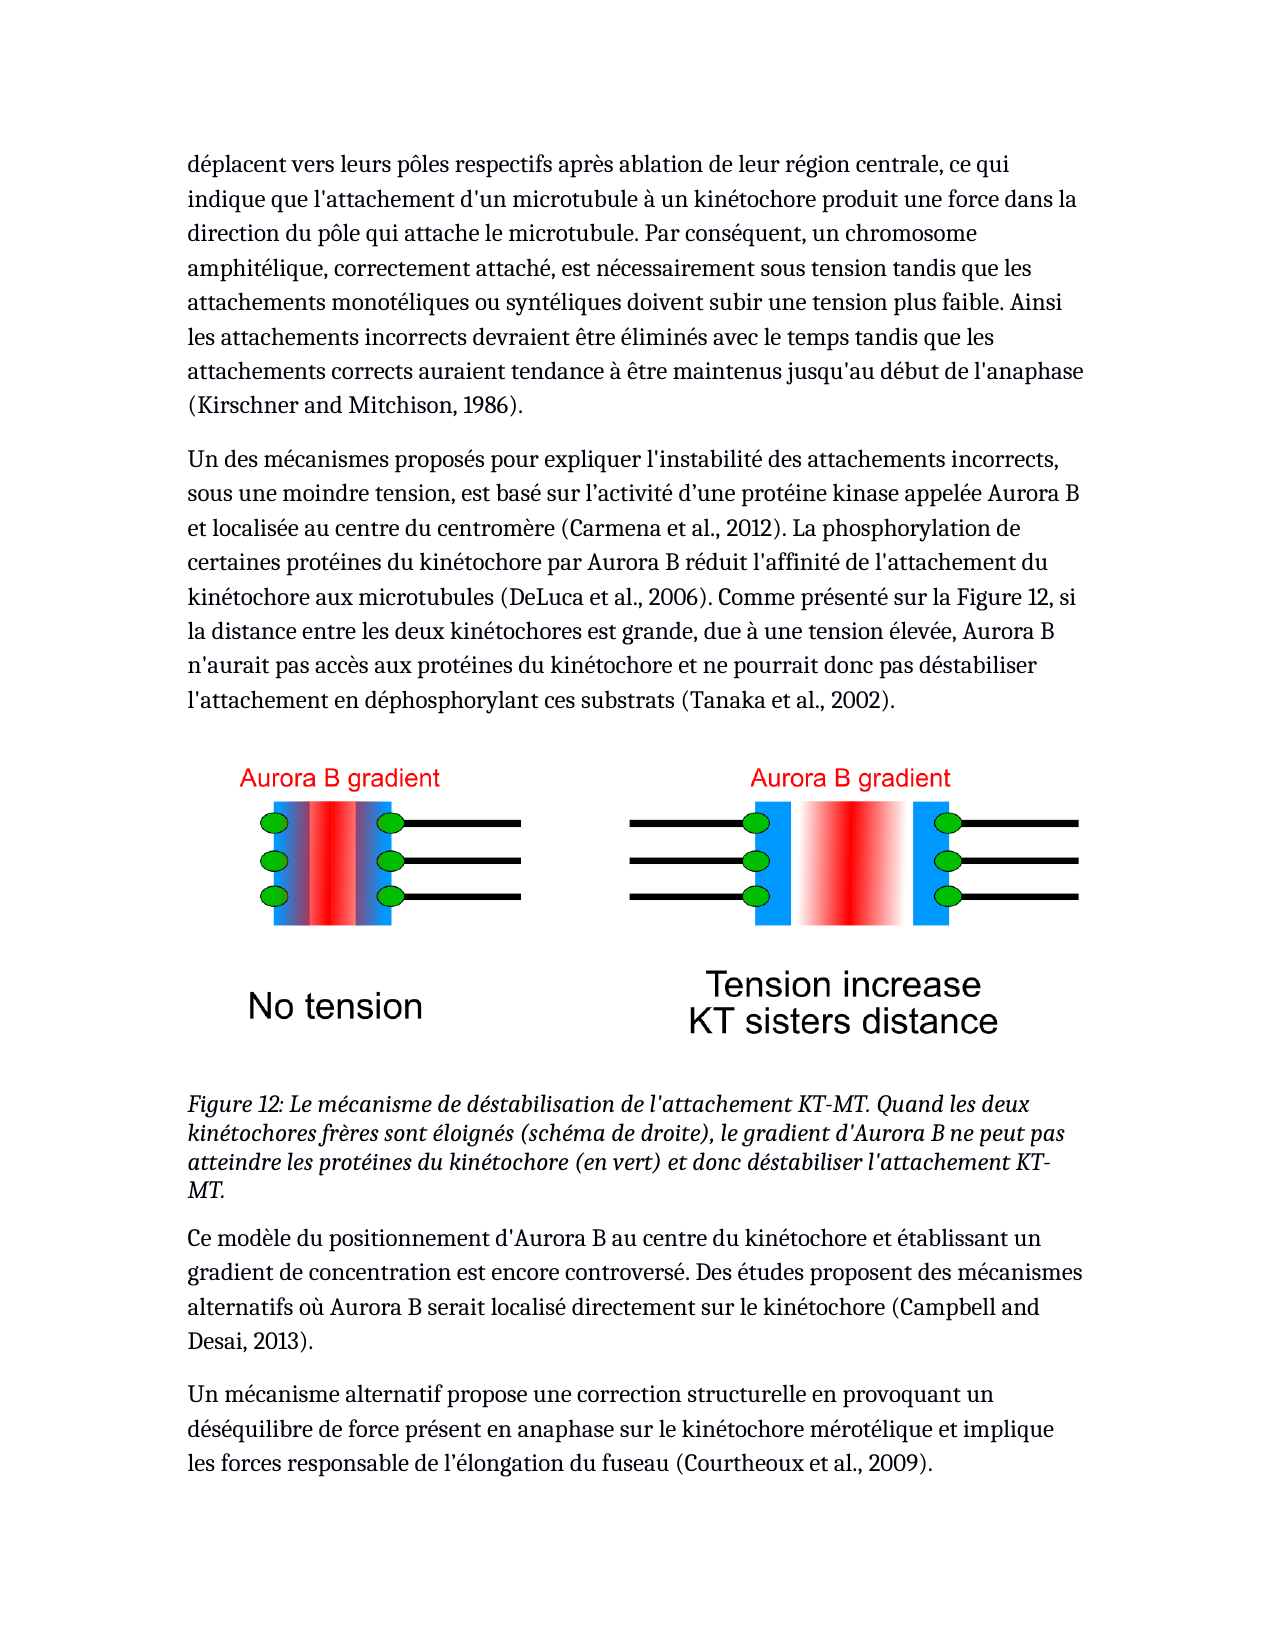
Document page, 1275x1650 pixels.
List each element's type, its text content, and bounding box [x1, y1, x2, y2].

text Figure 12: Le mécanisme de déstabilisation de l'attachement KT-MT. Quand les deux kinétochores frères sont éloignés (schéma de droite), le gradient d'Aurora B ne peut pas atteindre les protéines du kinétochore (en vert) et donc déstabiliser l'attachement KT-MT. [187, 1090, 1087, 1205]
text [187, 150, 1087, 420]
text Un des mécanismes proposés pour expliquer l'instabilité des attachements incorrects, sous une moindre tension, est basé sur l’activité d’une protéine kinase appelée Aurora B et localisée au centre du centromère (Carmena et al., 2012). La phosphorylation de certaines protéines du kinétochore par Aurora B réduit l'affinité de l'attachement du kinétochore aux microtubules (DeLuca et al., 2006). Comme présenté sur la Figure 12, si la distance entre les deux kinétochores est grande, due à une tension élevée, Aurora B n'aurait pas accès aux protéines du kinétochore et ne pourrait donc pas déstabiliser l'attachement en déphosphorylant ces substrats (Tanaka et al., 2002). [187, 444, 1087, 715]
text Ce modèle du positionnement d'Aurora B au centre du kinétochore et établissant un gradient de concentration est encore controversé. Des études proposent des mécanismes alternatifs où Aurora B serait localisé directement sur le kinétochore (Campbell and Desai, 2013). [187, 1224, 1087, 1356]
picture [206, 739, 1107, 1069]
text Un mécanisme alternatif propose une correction structurelle en provoquant un déséquilibre de force présent en anaphase sur le kinétochore mérotélique et implique les forces responsable de l’élongation du fuseau (Courtheoux et al., 2009). [187, 1380, 1087, 1478]
